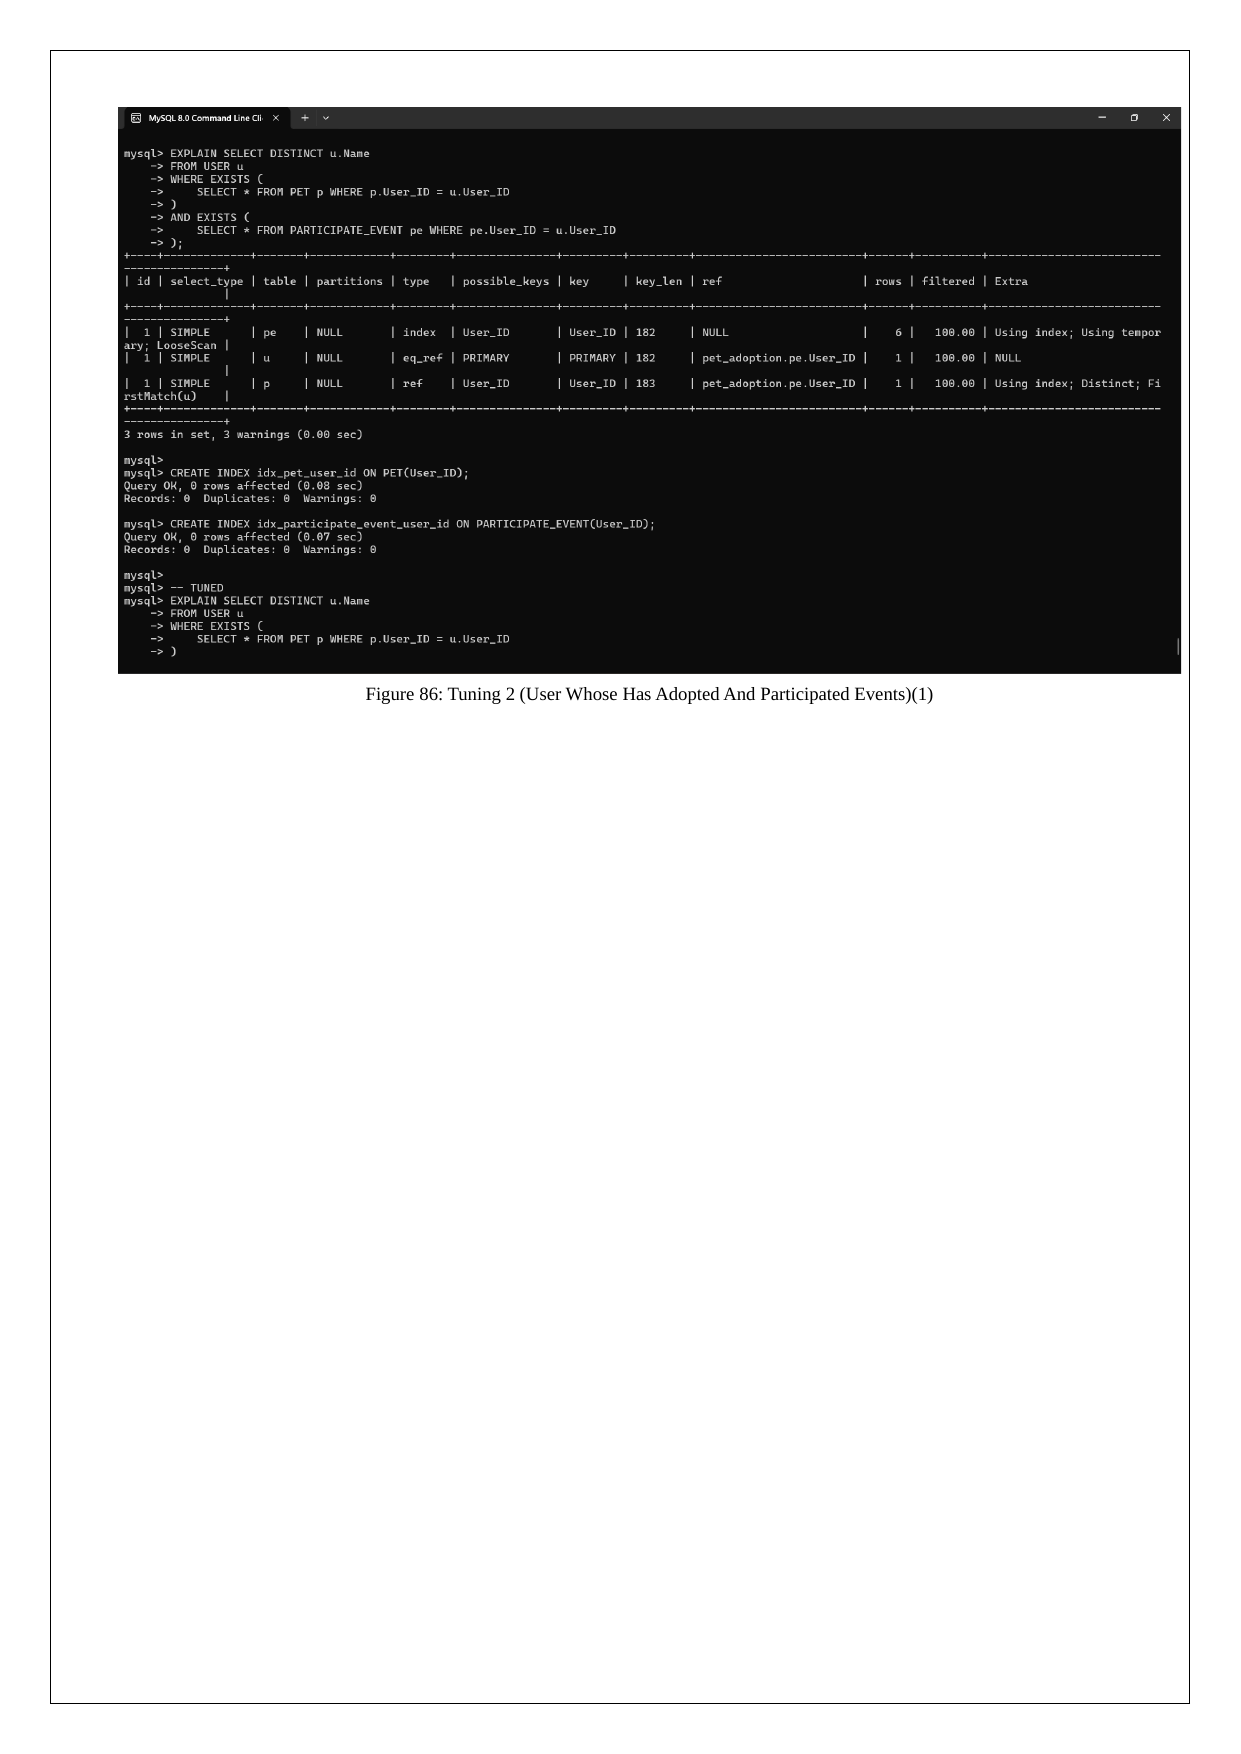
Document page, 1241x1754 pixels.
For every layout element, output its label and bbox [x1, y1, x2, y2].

picture [118, 107, 1182, 674]
